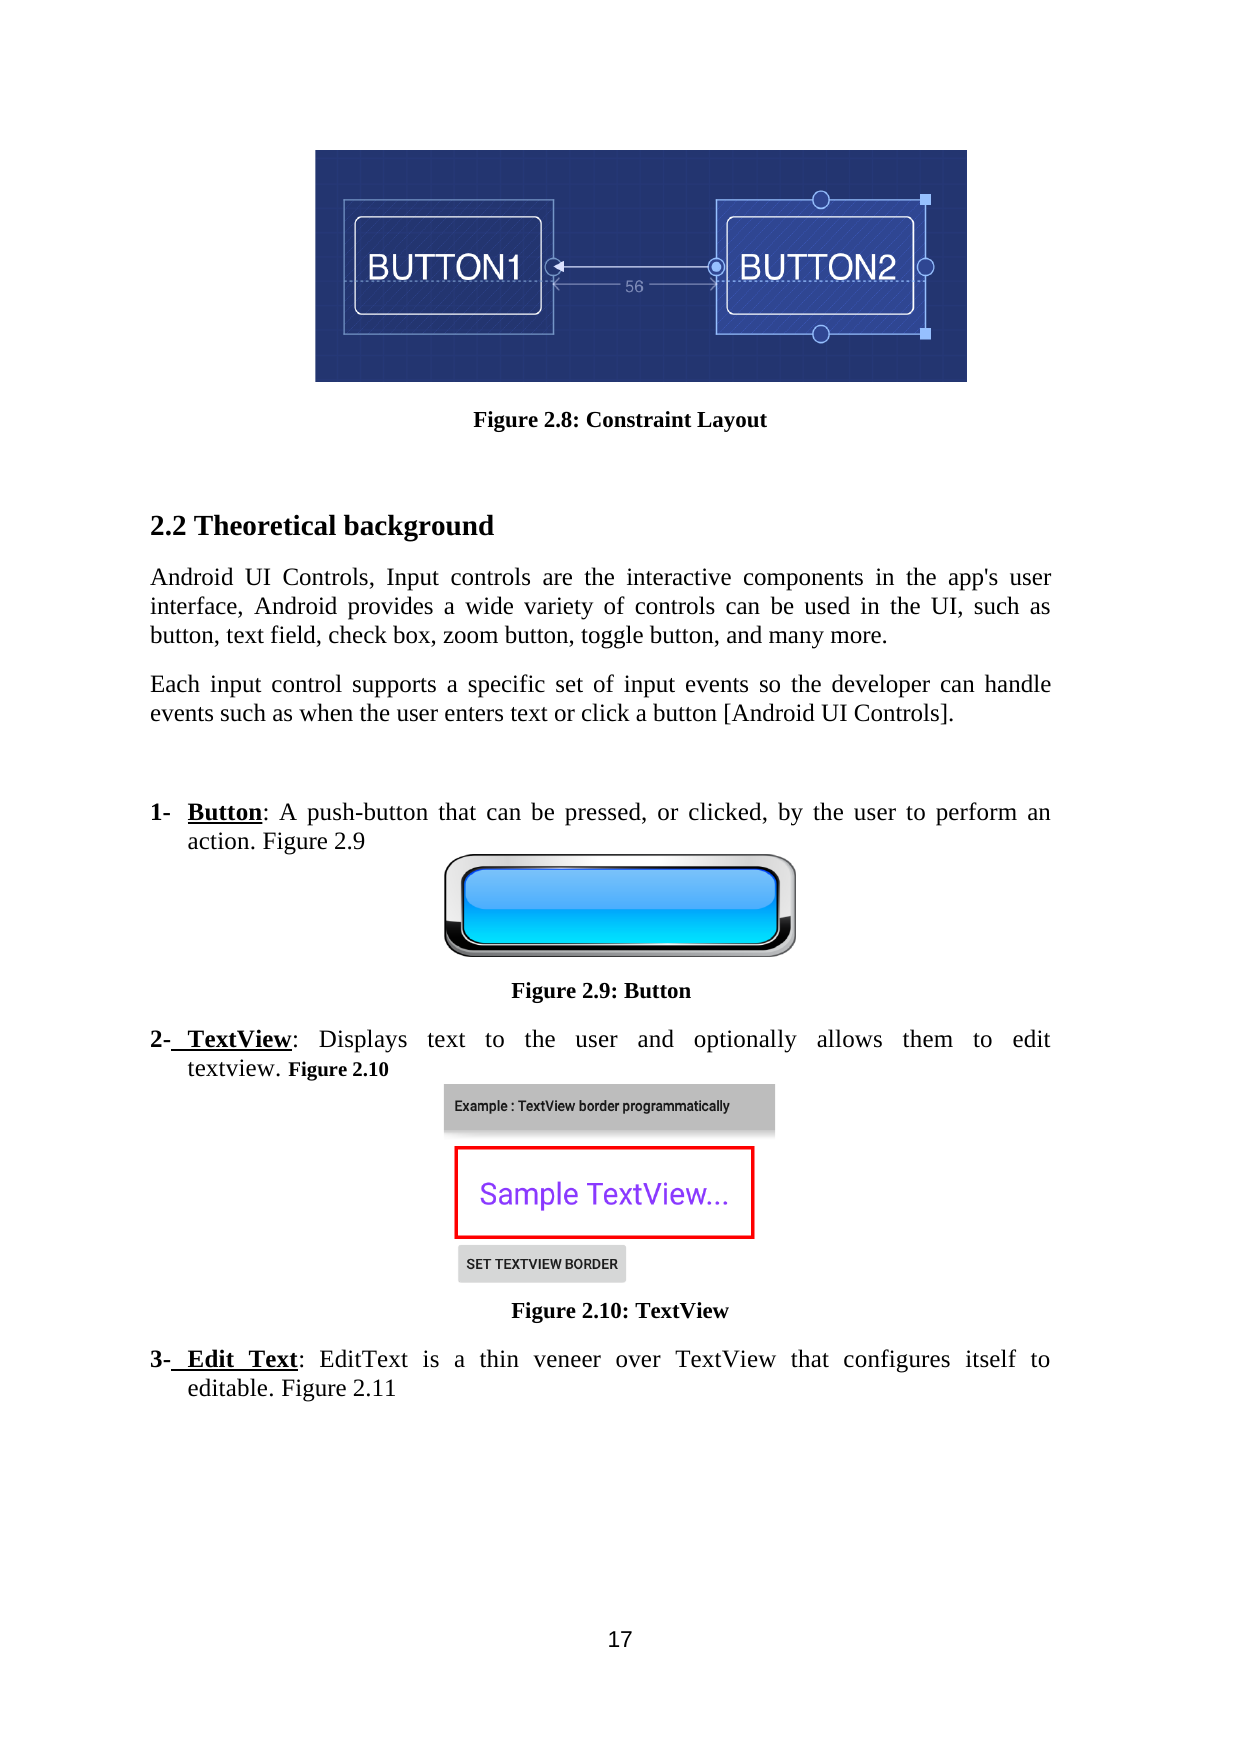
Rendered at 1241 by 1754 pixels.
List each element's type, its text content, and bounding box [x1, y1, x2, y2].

text Figure 2.8: Constraint Layout [187, 406, 1053, 433]
text 2.2 Theoretical background [150, 508, 1053, 541]
list TextView: Displays text to the user and optionally allows them to edit textview. Figure 2.10 [150, 1024, 1053, 1082]
text Figure 2.9: Button [150, 977, 1053, 1003]
picture [315, 150, 967, 382]
picture [443, 1084, 775, 1297]
text Each input control supports a specific set of input events so the developer can handle events such as when the user enters text or click a button [Android UI Controls]. [150, 669, 1053, 727]
list Button: A push-button that can be pressed, or clicked, by the user to perform an action. Figure 2.9 [150, 797, 1053, 855]
text Android UI Controls, Input controls are the interactive components in the app's user interface, Android provides a wide variety of controls can be used in the UI, such as button, text field, check box, zoom button, toggle button, and many more. [150, 562, 1053, 648]
list Edit Text: EditText is a thin veneer over TextView that configures itself to editable. Figure 2.11 [150, 1344, 1053, 1402]
picture [444, 854, 796, 957]
